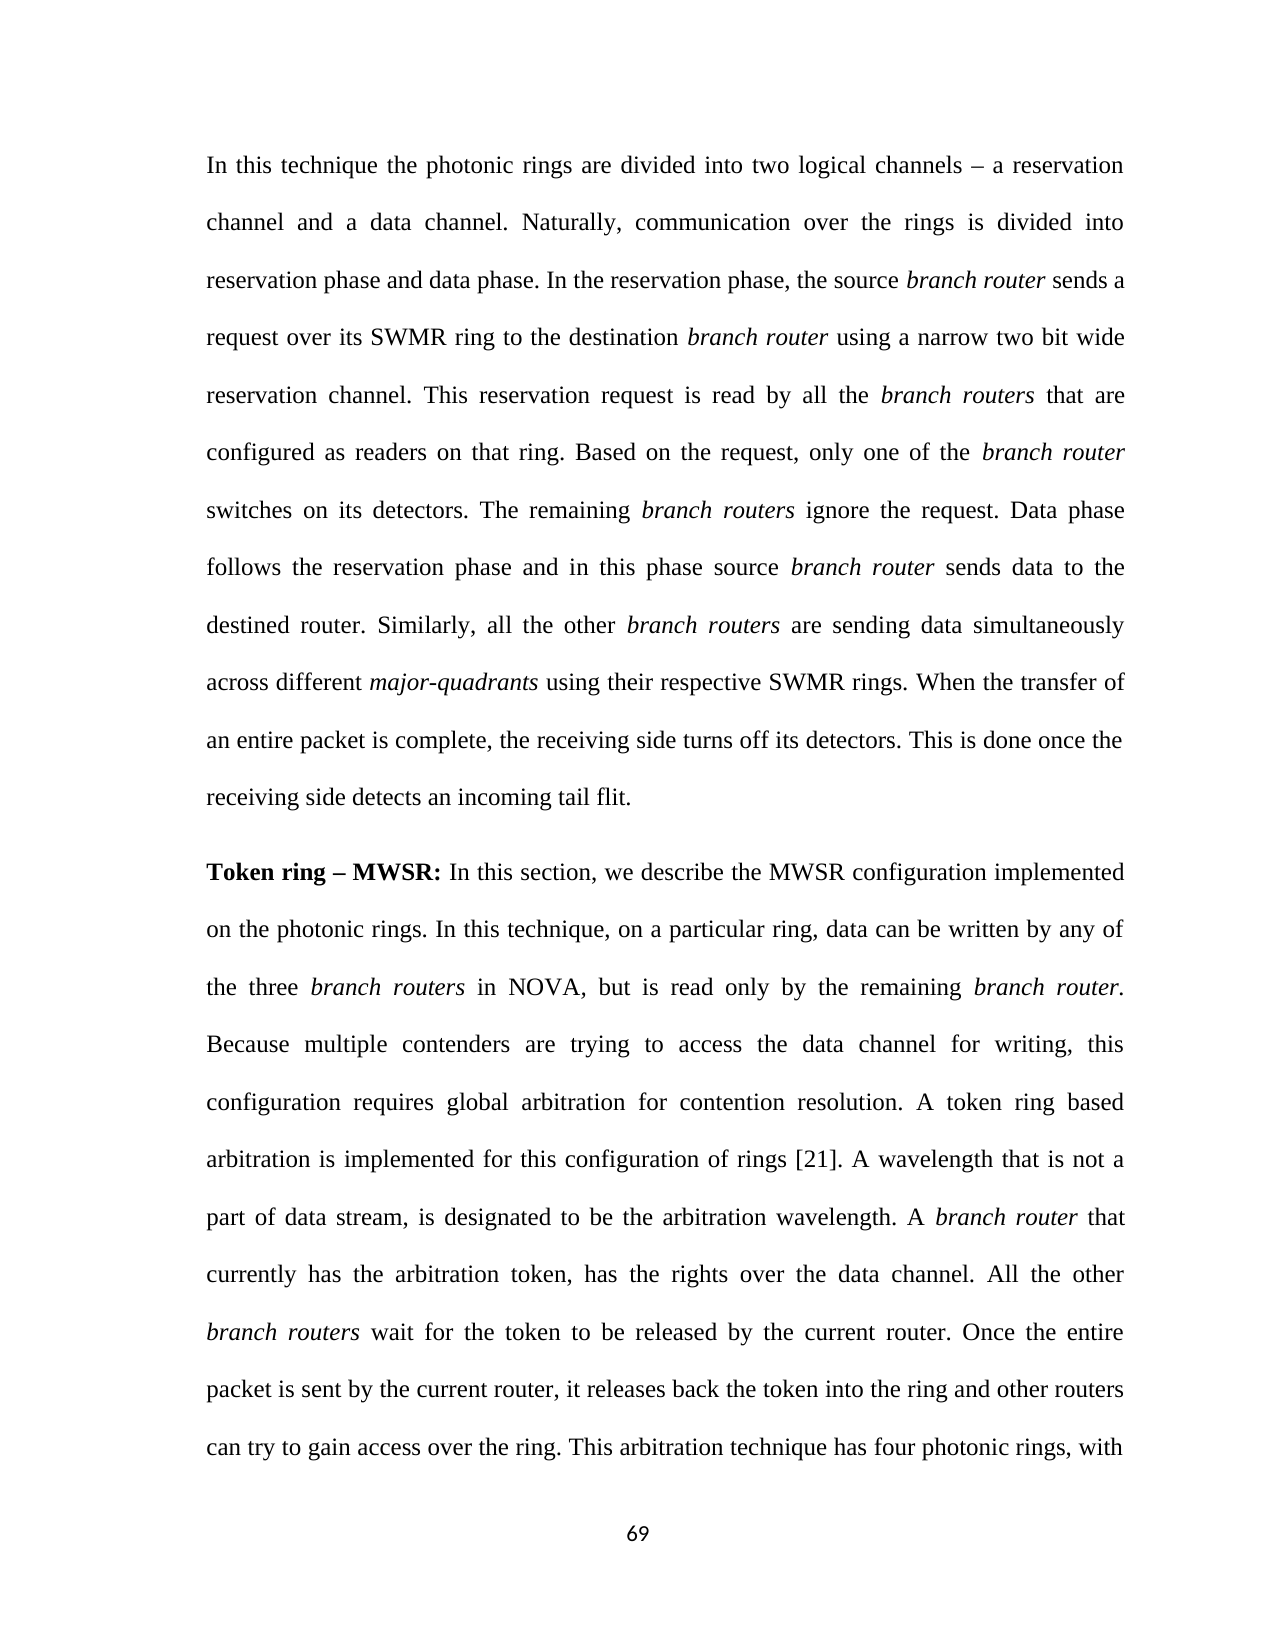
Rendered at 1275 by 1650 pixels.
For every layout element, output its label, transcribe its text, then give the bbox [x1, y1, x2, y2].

text In this technique the photonic rings are divided into two logical channels – a reservation channel and a data channel. Naturally, communication over the rings is divided into reservation phase and data phase. In the reservation phase, the source branch router sends a request over its SWMR ring to the destination branch router using a narrow two bit wide reservation channel. This reservation request is read by all the branch routers that are configured as readers on that ring. Based on the request, only one of the branch router switches on its detectors. The remaining branch routers ignore the request. Data phase follows the reservation phase and in this phase source branch router sends data to the destined router. Similarly, all the other branch routers are sending data simultaneously across different major-quadrants using their respective SWMR rings. When the transfer of an entire packet is complete, the receiving side turns off its detectors. This is done once the receiving side detects an incoming tail flit. [206, 150, 1125, 811]
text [206, 857, 1125, 1460]
